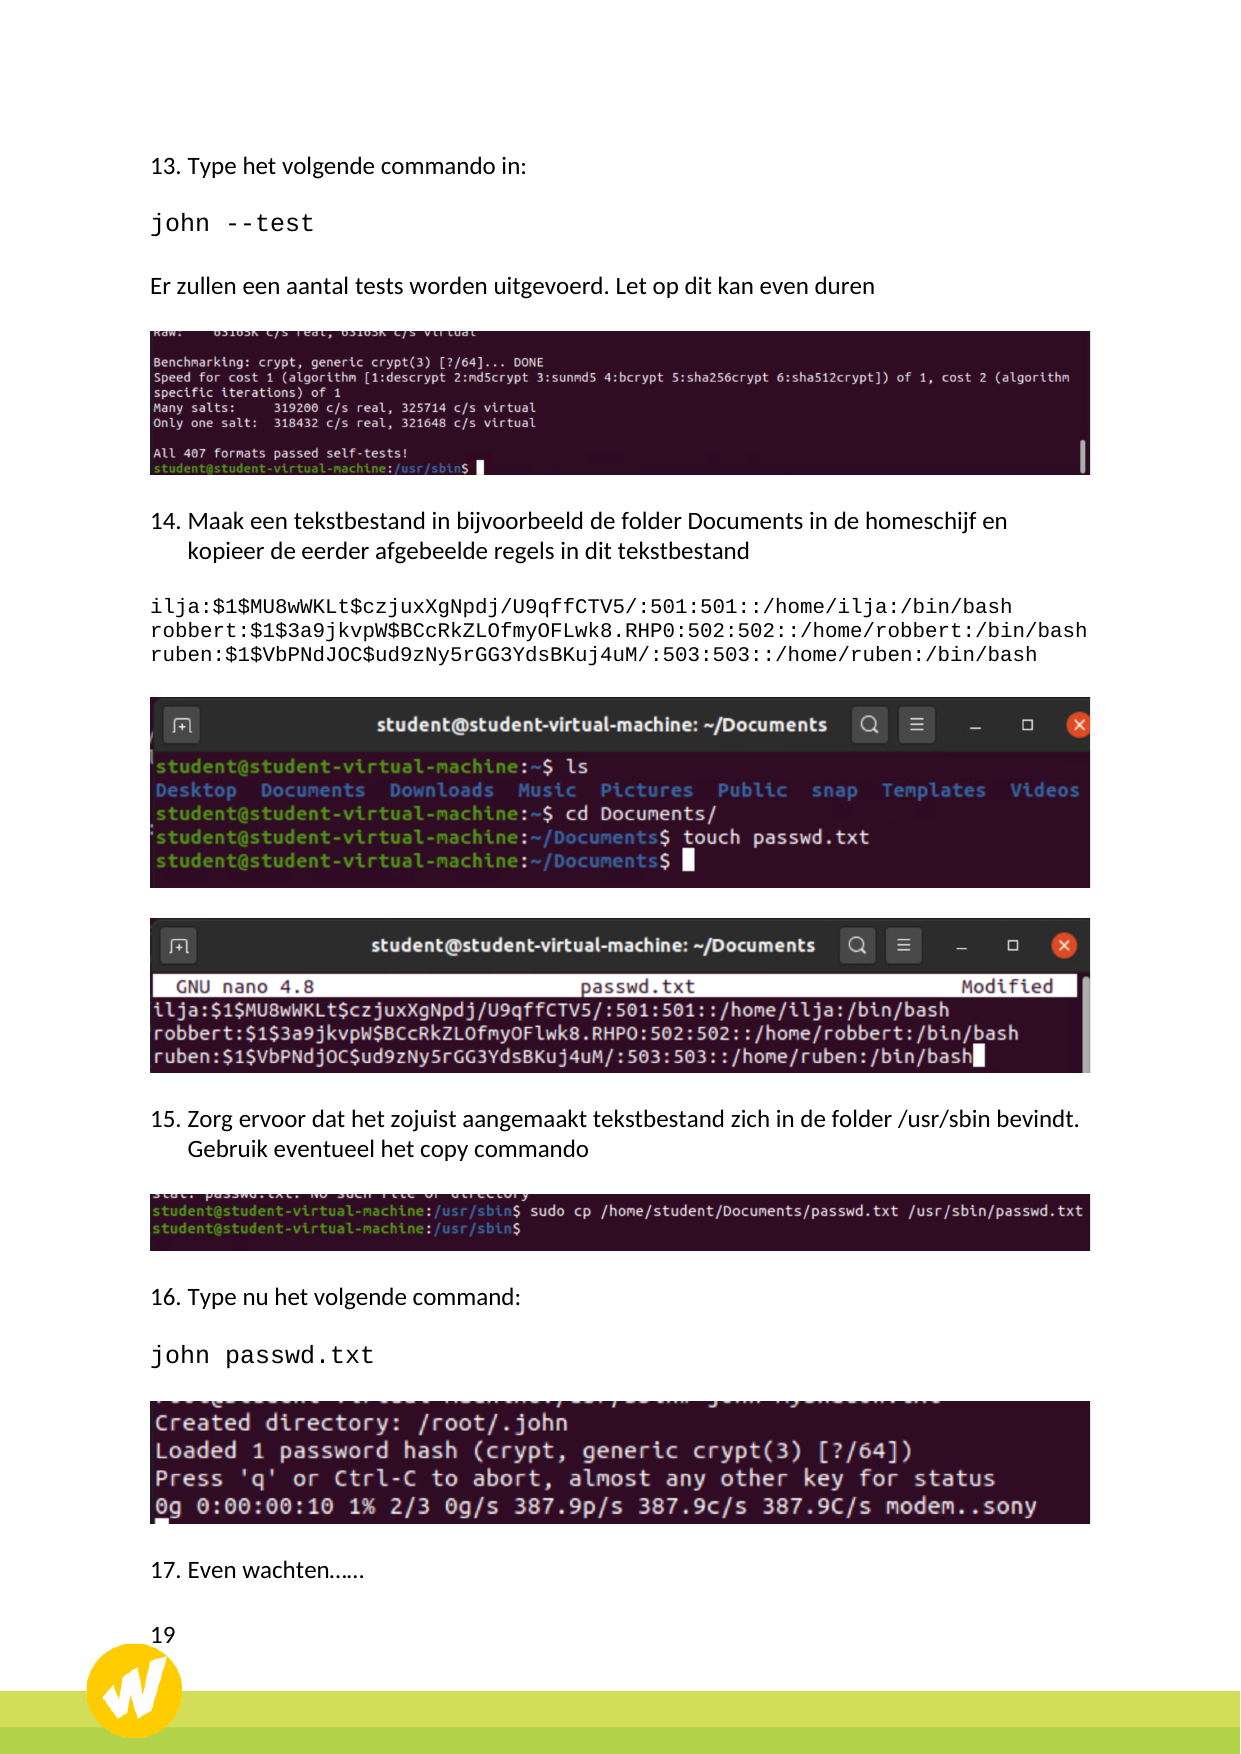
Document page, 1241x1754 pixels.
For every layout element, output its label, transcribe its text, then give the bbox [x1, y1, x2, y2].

text ilja:$1$MU8wWKLt$czjuxXgNpdj/U9qffCTV5/:501:501::/home/ilja:/bin/bash [150, 596, 1090, 620]
picture [150, 697, 1091, 888]
text Er zullen een aantal tests worden uitgevoerd. Let op dit kan even duren [150, 270, 1090, 300]
text john --test [150, 211, 1090, 239]
picture [150, 1401, 1091, 1524]
list Type nu het volgende command: [150, 1281, 1090, 1312]
list Zorg ervoor dat het zojuist aangemaakt tekstbestand zich in de folder /usr/sbin bevindt. Gebruik eventueel het copy commando [150, 1103, 1090, 1164]
text john passwd.txt [150, 1342, 1090, 1371]
text ruben:$1$VbPNdJOC$ud9zNy5rGG3YdsBKuj4uM/:503:503::/home/ruben:/bin/bash [150, 644, 1090, 667]
text robbert:$1$3a9jkvpW$BCcRkZLOfmyOFLwk8.RHP0:502:502::/home/robbert:/bin/bash [150, 620, 1090, 644]
picture [150, 331, 1091, 475]
picture [150, 1194, 1091, 1251]
list Even wachten…… [150, 1554, 1090, 1585]
picture [150, 918, 1091, 1073]
list Type het volgende commando in: [150, 150, 1090, 181]
picture [83, 1640, 185, 1741]
list Maak een tekstbestand in bijvoorbeeld de folder Documents in de homeschijf en kopieer de eerder afgebeelde regels in dit tekstbestand [150, 505, 1090, 566]
